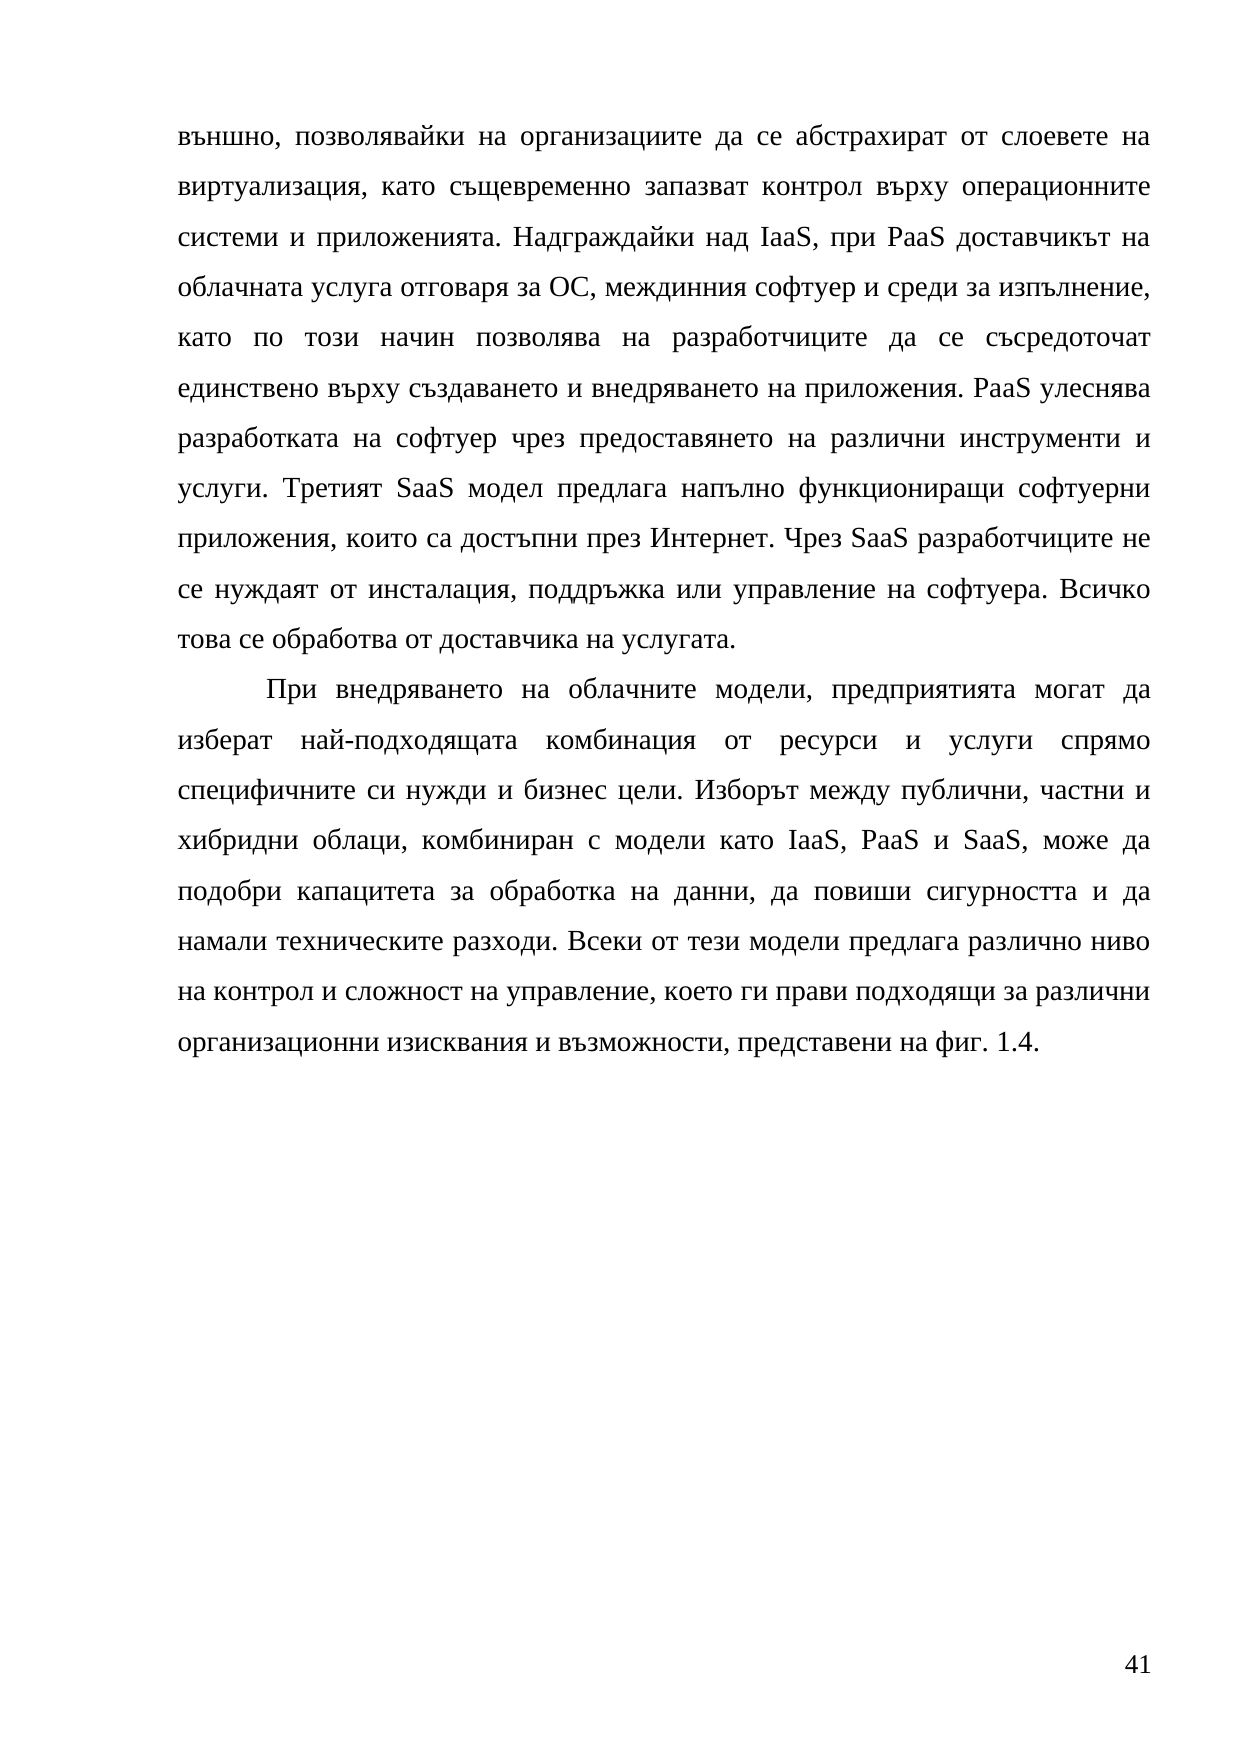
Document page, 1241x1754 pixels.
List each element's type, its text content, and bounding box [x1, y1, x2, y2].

text При внедряването на облачните модели, предприятията могат да изберат най-подходящата комбинация от ресурси и услуги спрямо специфичните си нужди и бизнес цели. Изборът между публични, частни и хибридни облаци, комбиниран с модели като IaaS, PaaS и SaaS, може да подобри капацитета за обработка на данни, да повиши сигурността и да намали техническите разходи. Всеки от тези модели предлага различно ниво на контрол и сложност на управление, което ги прави подходящи за различни организационни изисквания и възможности, представени на фиг. 1.4. [177, 672, 1152, 1057]
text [177, 118, 1152, 655]
